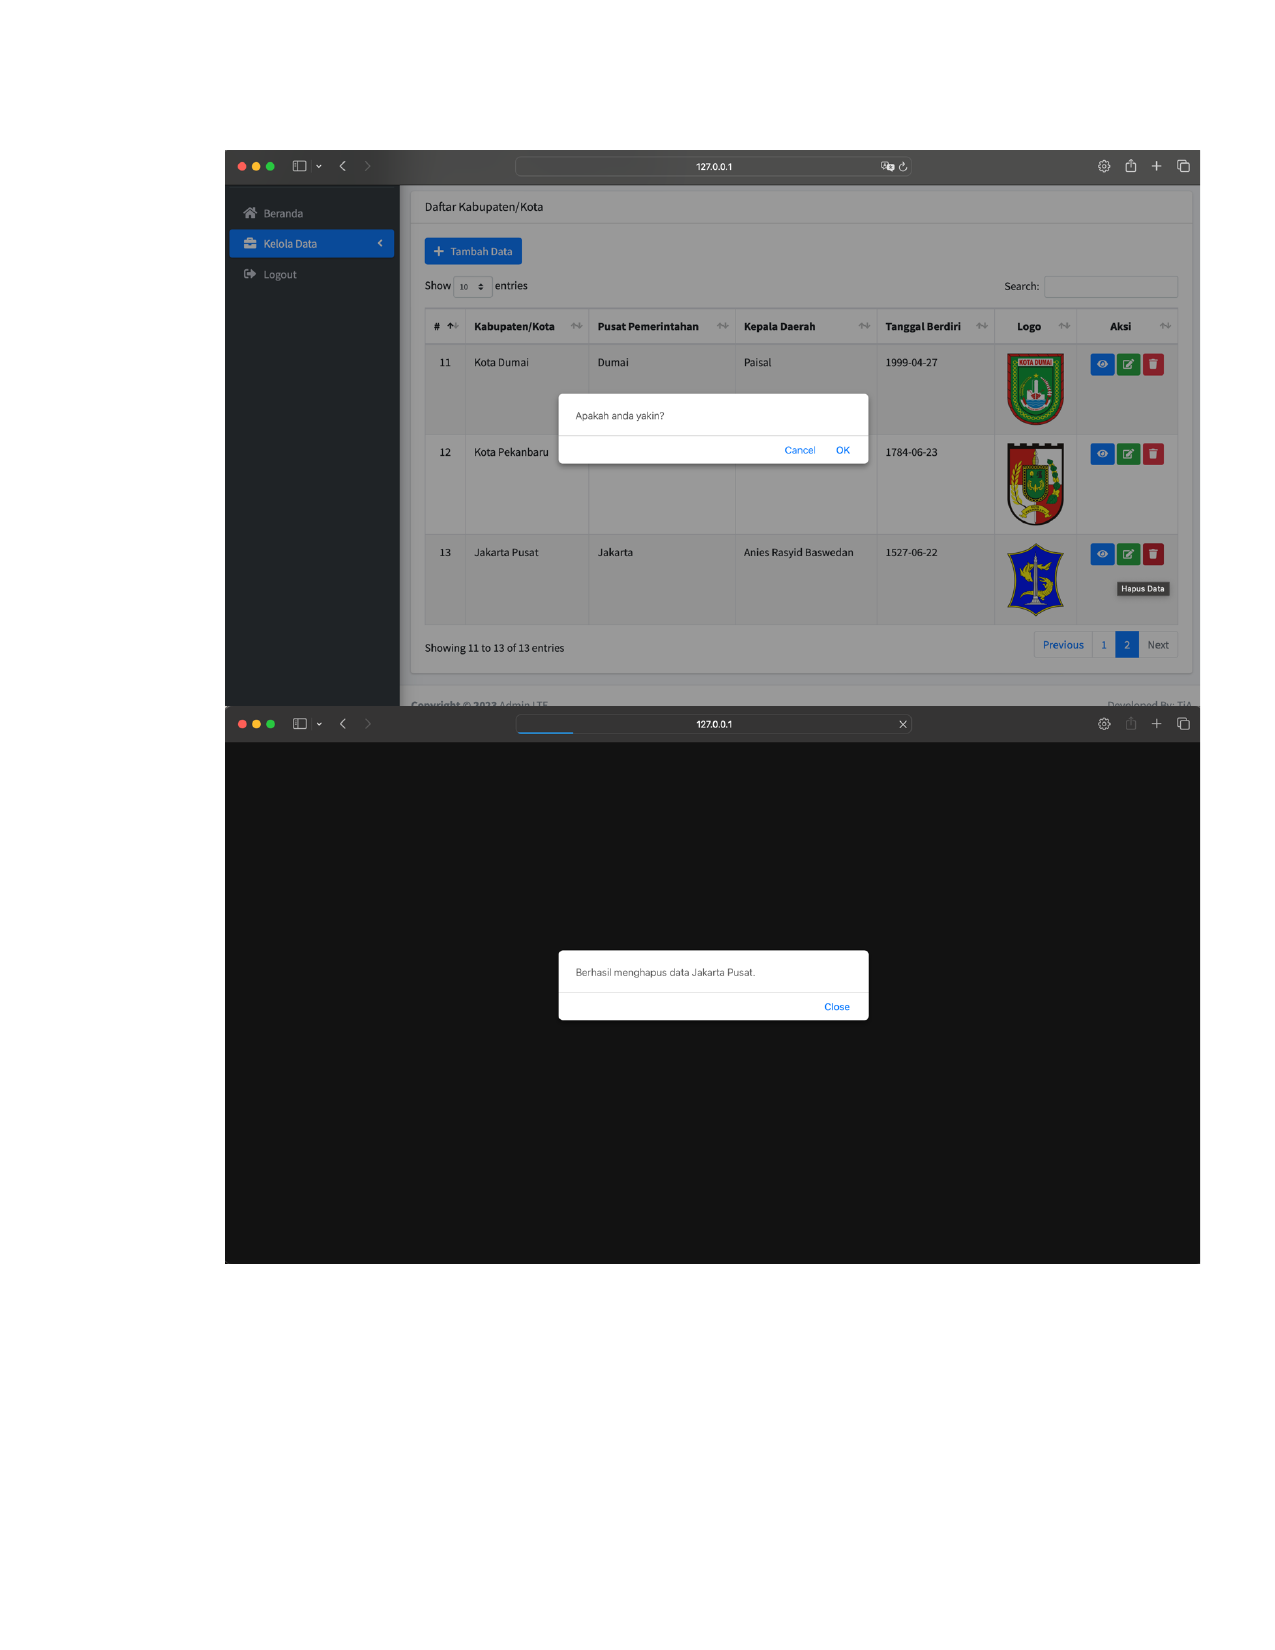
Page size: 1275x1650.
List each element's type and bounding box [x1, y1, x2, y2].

picture [225, 150, 1200, 1264]
